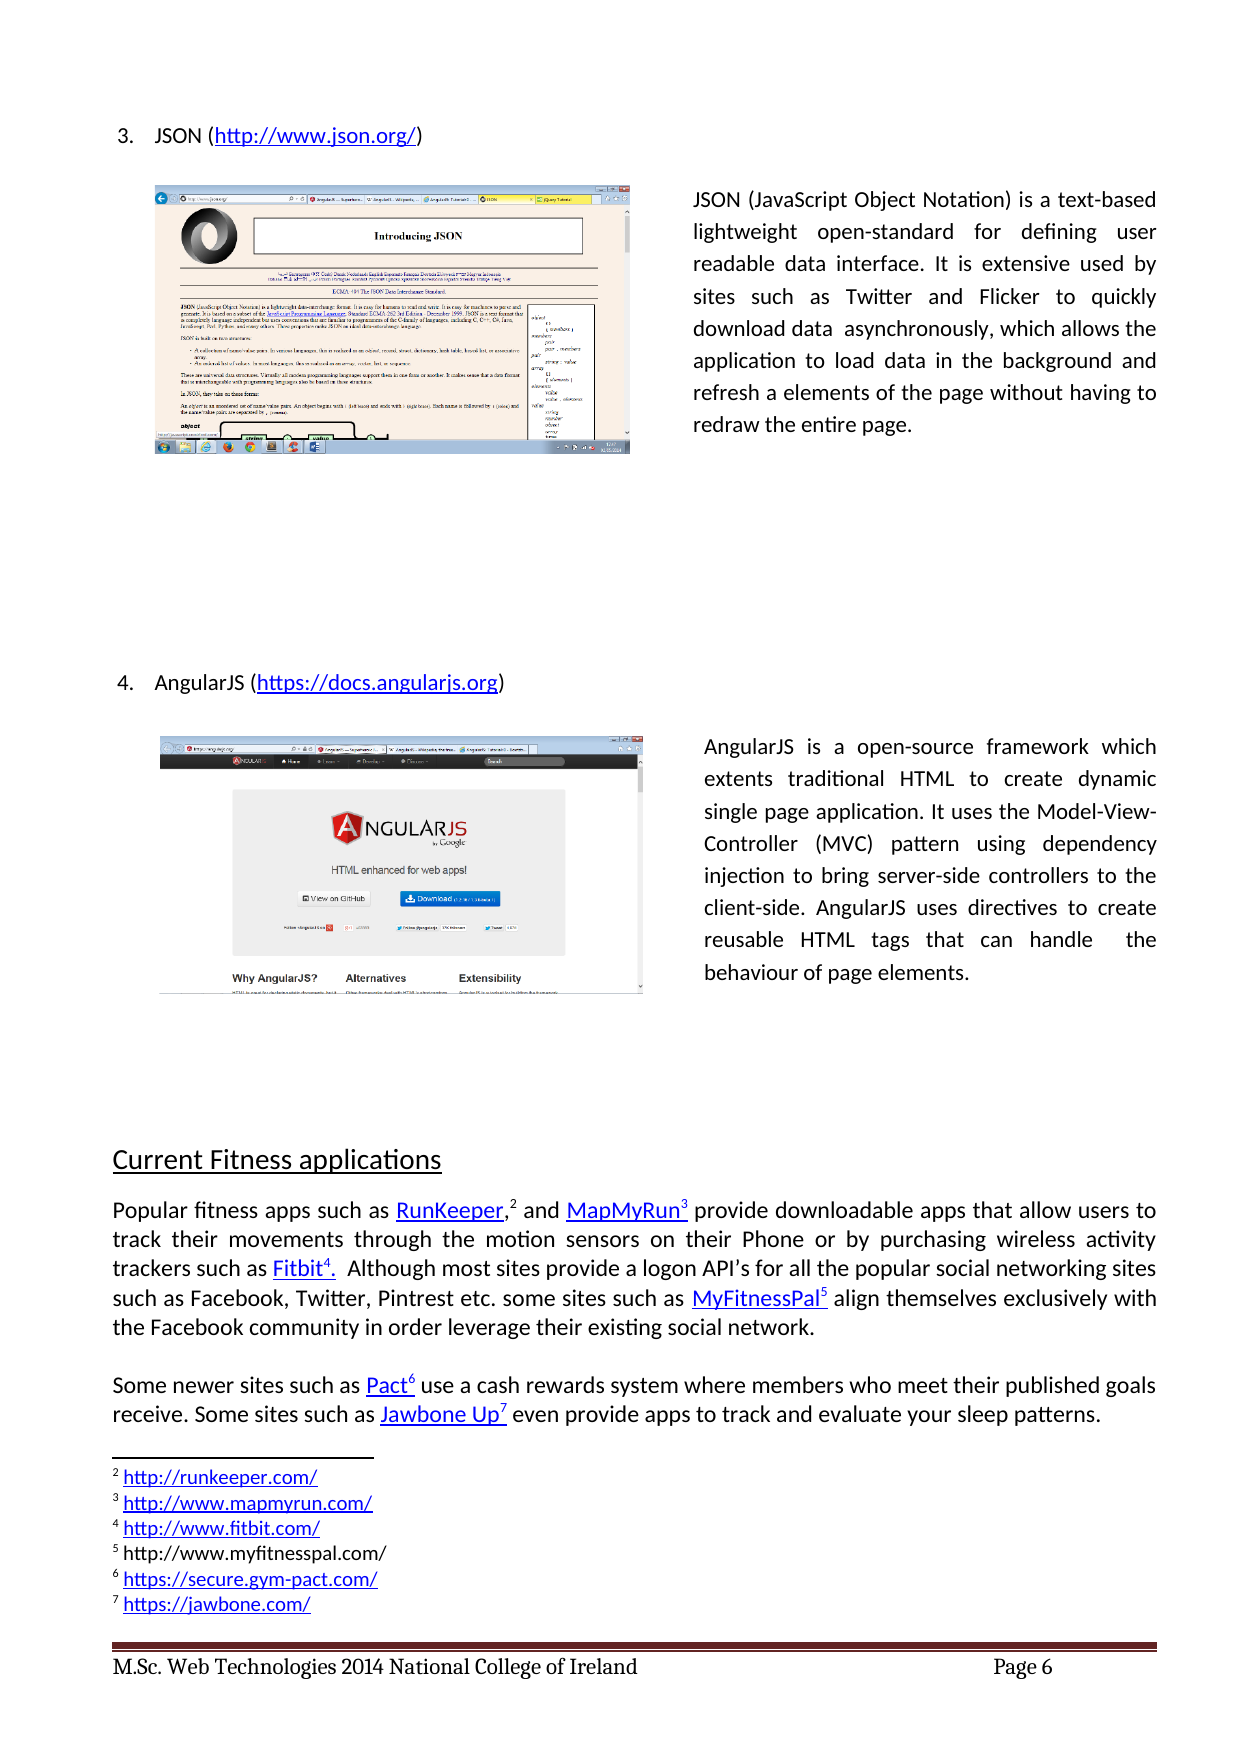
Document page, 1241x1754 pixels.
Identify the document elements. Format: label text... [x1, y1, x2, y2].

picture [159, 736, 643, 994]
text Some newer sites such as Pact use a cash rewards system where members who meet their published goals receive. Some sites such as Jawbone Up even provide apps to track and evaluate your sleep patterns. [112, 1370, 1157, 1428]
picture [154, 185, 632, 455]
list AngularJS (https://docs.angularjs.org) [117, 668, 1157, 696]
text Current Fitness applications [112, 1141, 1157, 1177]
list JSON (JavaScript Object Notation) is a text-based lightweight open-standard for defining user readable data interface. It is extensive used by sites such as Twitter and Flicker to quickly download data asynchronously, which allows the application to load data in the background and refresh a elements of the page without having to redraw the entire page. [632, 185, 1157, 438]
text Popular fitness apps such as RunKeeper, and MapMyRun provide downloadable apps that allow users to track their movements through the motion sensors on their Phone or by purchasing wireless activity trackers such as Fitbit. Although most sites provide a logon API’s for all the popular social networking sites such as Facebook, Twitter, Pintrest etc. some sites such as MyFitnessPal align themselves exclusively with the Facebook community in order leverage their existing social network. [112, 1195, 1157, 1341]
list JSON (http://www.json.org/) [117, 121, 1157, 149]
